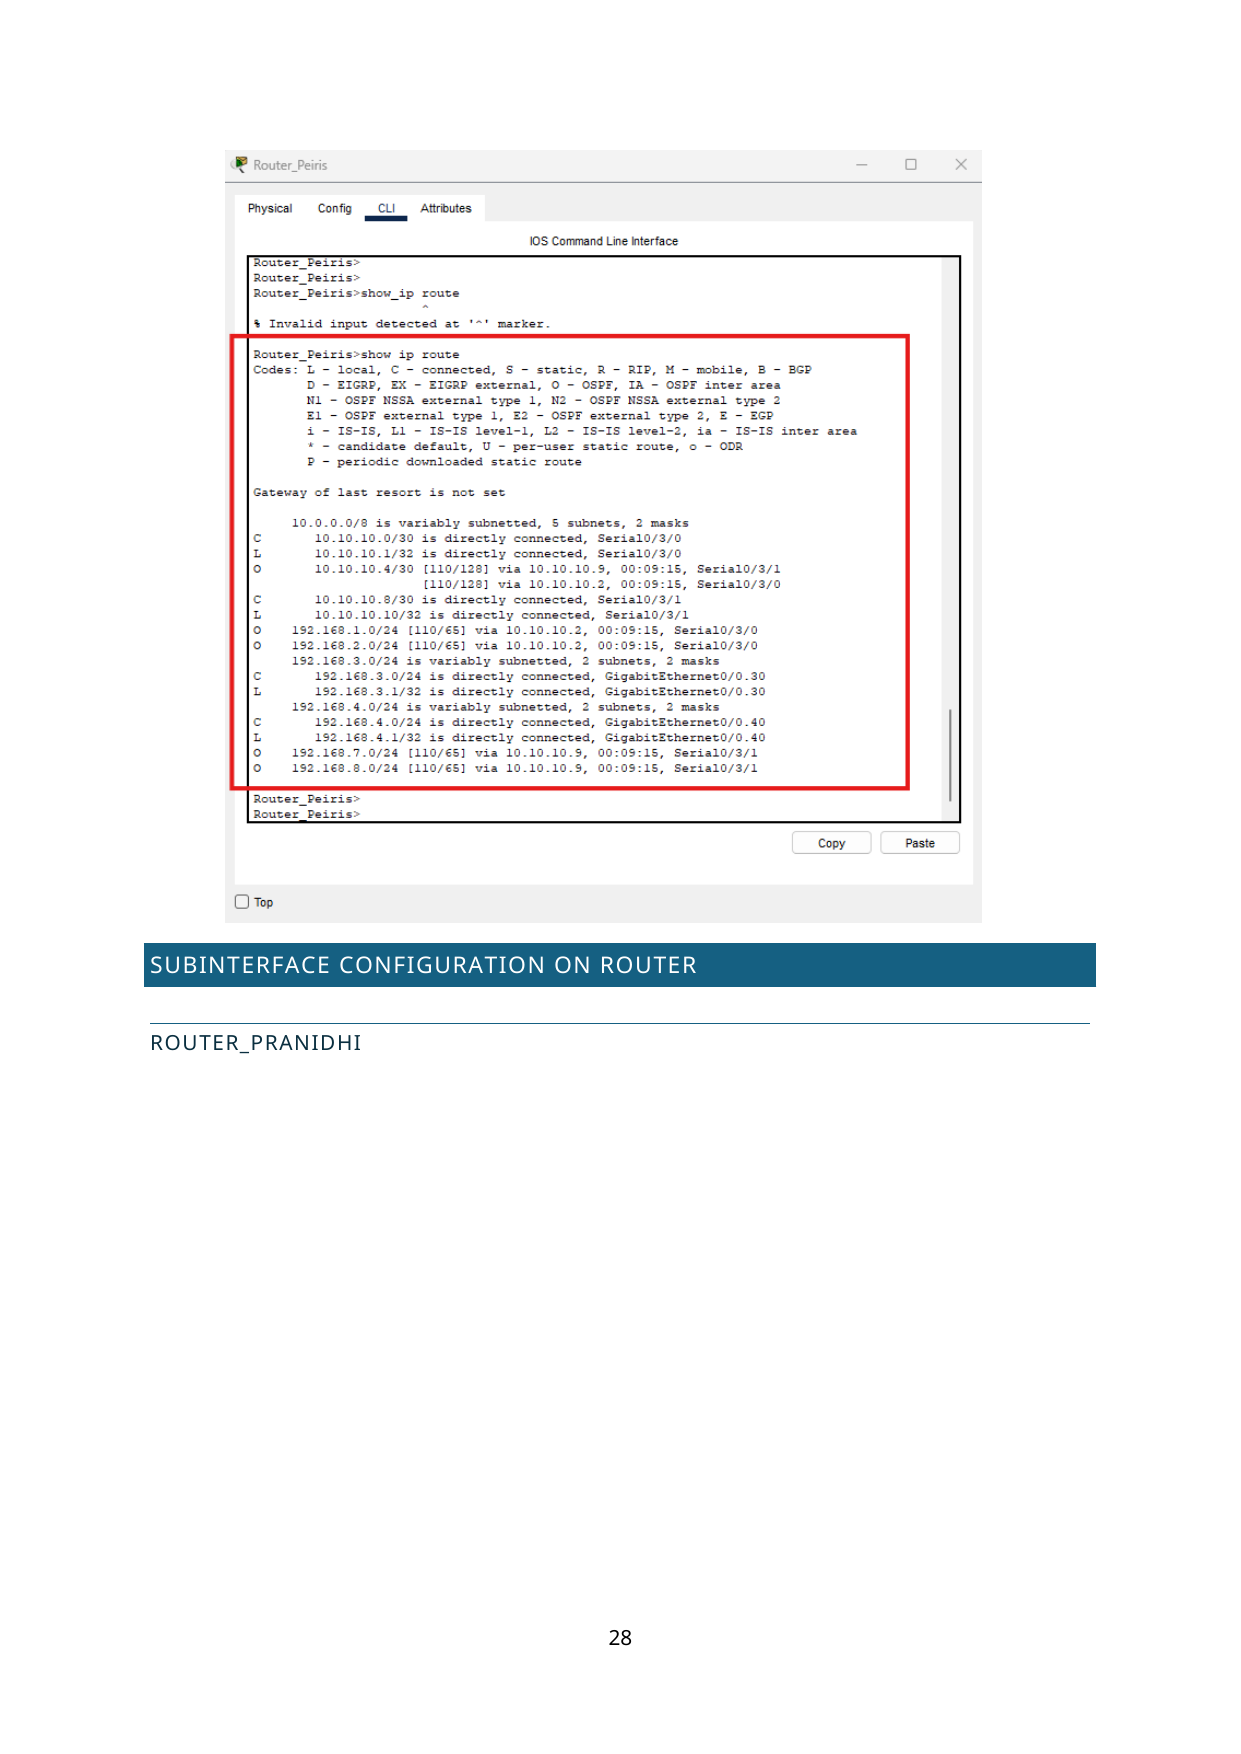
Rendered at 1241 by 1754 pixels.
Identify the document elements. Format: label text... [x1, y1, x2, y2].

subtitle Subinterface configuration on router [150, 949, 1090, 981]
picture [225, 150, 982, 923]
subtitle Router_Pranidhi [150, 1024, 1090, 1057]
